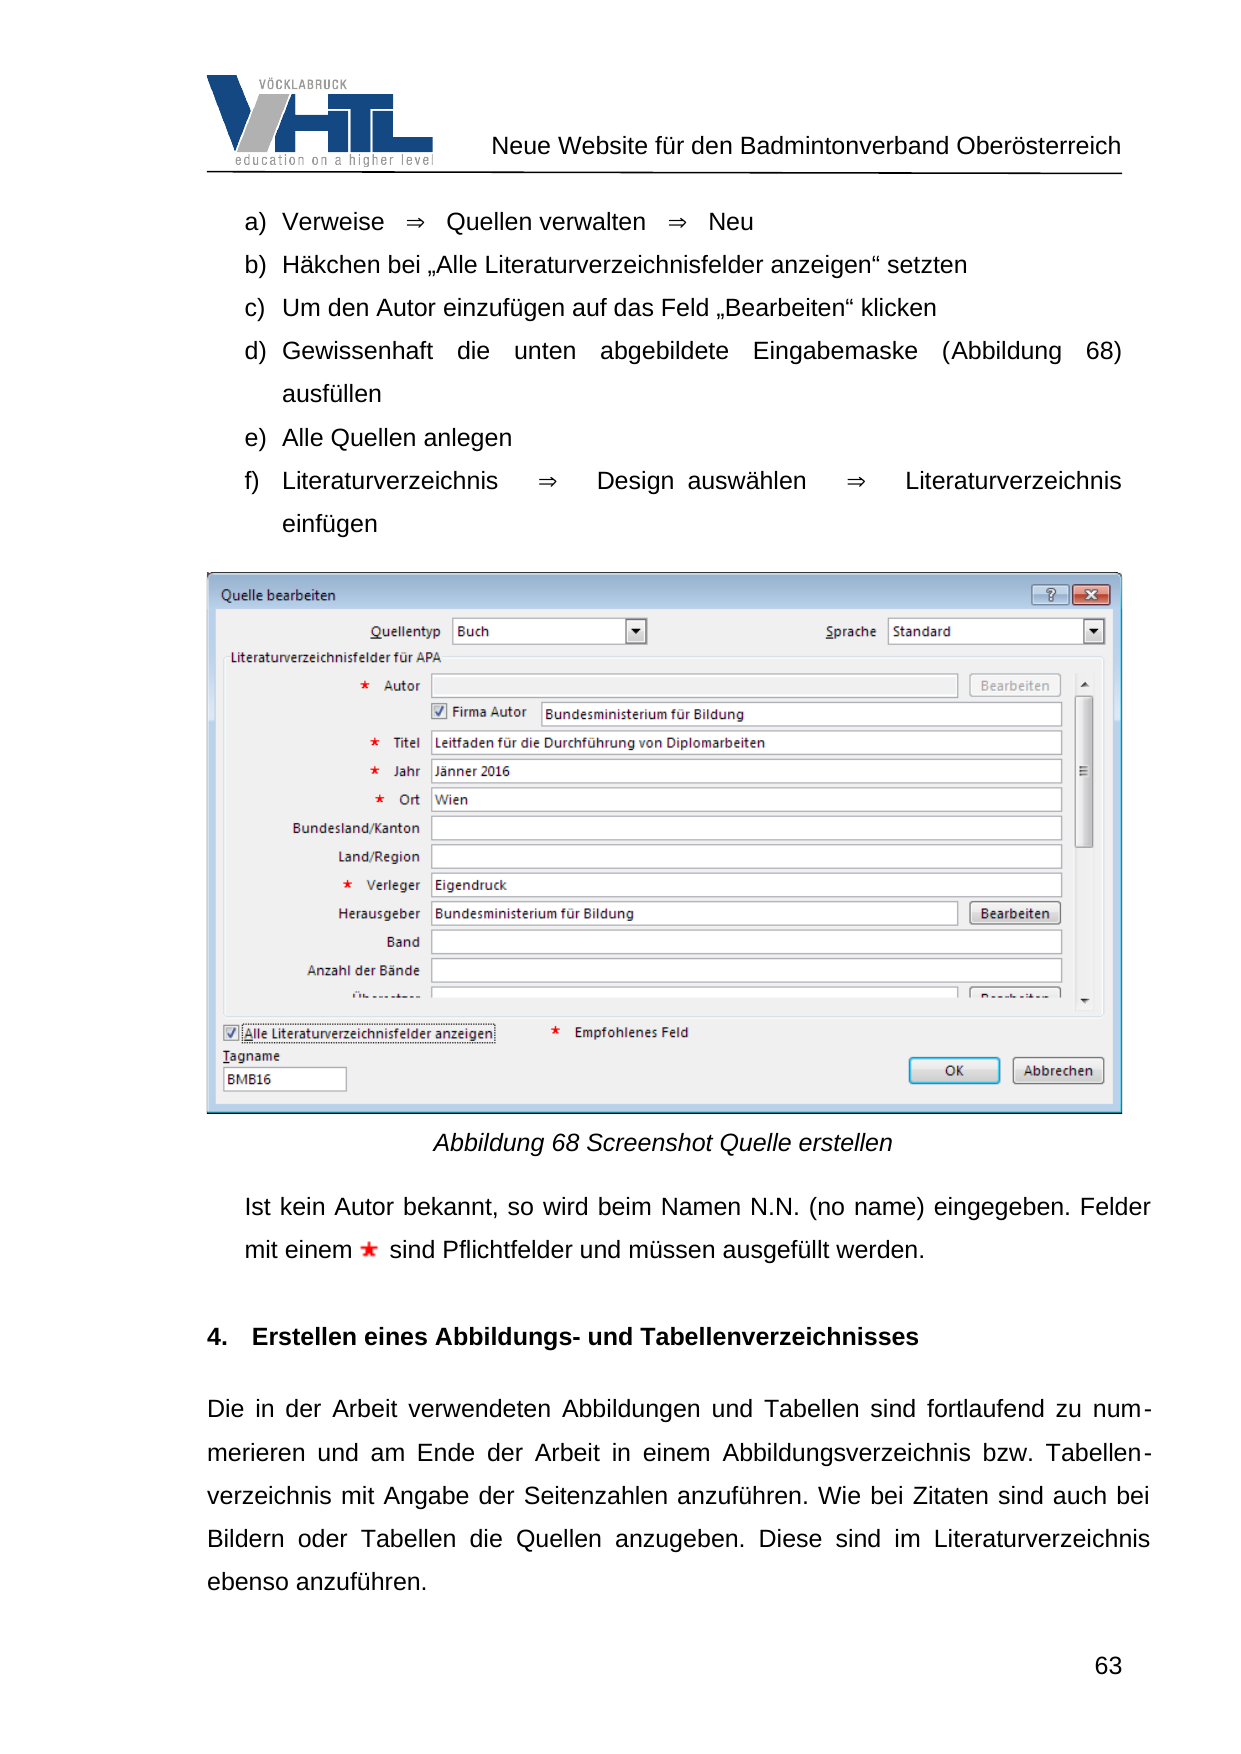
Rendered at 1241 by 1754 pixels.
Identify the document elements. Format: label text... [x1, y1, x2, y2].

list Gewissenhaft die unten abgebildete Eingabemaske (Abbildung 2) ausfüllen [244, 336, 1122, 408]
text Ist kein Autor bekannt, so wird beim Namen N.N. (no name) eingegeben. Felder mit einem sind Pflichtfelder und müssen ausgefüllt werden. [244, 1192, 1152, 1264]
picture [359, 1240, 383, 1259]
text Die in der Arbeit verwendeten Abbildungen und Tabellen sind fortlaufend zu nummerieren und am Ende der Arbeit in einem Abbildungsverzeichnis bzw. Tabellenverzeichnis mit Angabe der Seitenzahlen anzuführen. Wie bei Zitaten sind auch bei Bildern oder Tabellen die Quellen anzugeben. Diese sind im Literaturverzeichnis ebenso anzuführen. [207, 1394, 1152, 1596]
text Abbildung 68 Screenshot Quelle erstellen [207, 1128, 1122, 1157]
list Um den Autor einzufügen auf das Feld „Bearbeiten“ klicken [244, 293, 1122, 322]
list Alle Quellen anlegen [244, 422, 1122, 451]
list Verweise Quellen verwalten Neu [244, 207, 1122, 236]
subtitle Erstellen eines Abbildungs- und Tabellenverzeichnisses [207, 1322, 1122, 1351]
list Literaturverzeichnis Design auswählen Literaturverzeichnis einfügen [244, 466, 1122, 538]
picture [206, 75, 433, 167]
list Häkchen bei „Alle Literaturverzeichnisfelder anzeigen“ setzten [244, 250, 1122, 279]
picture [206, 572, 1123, 1114]
